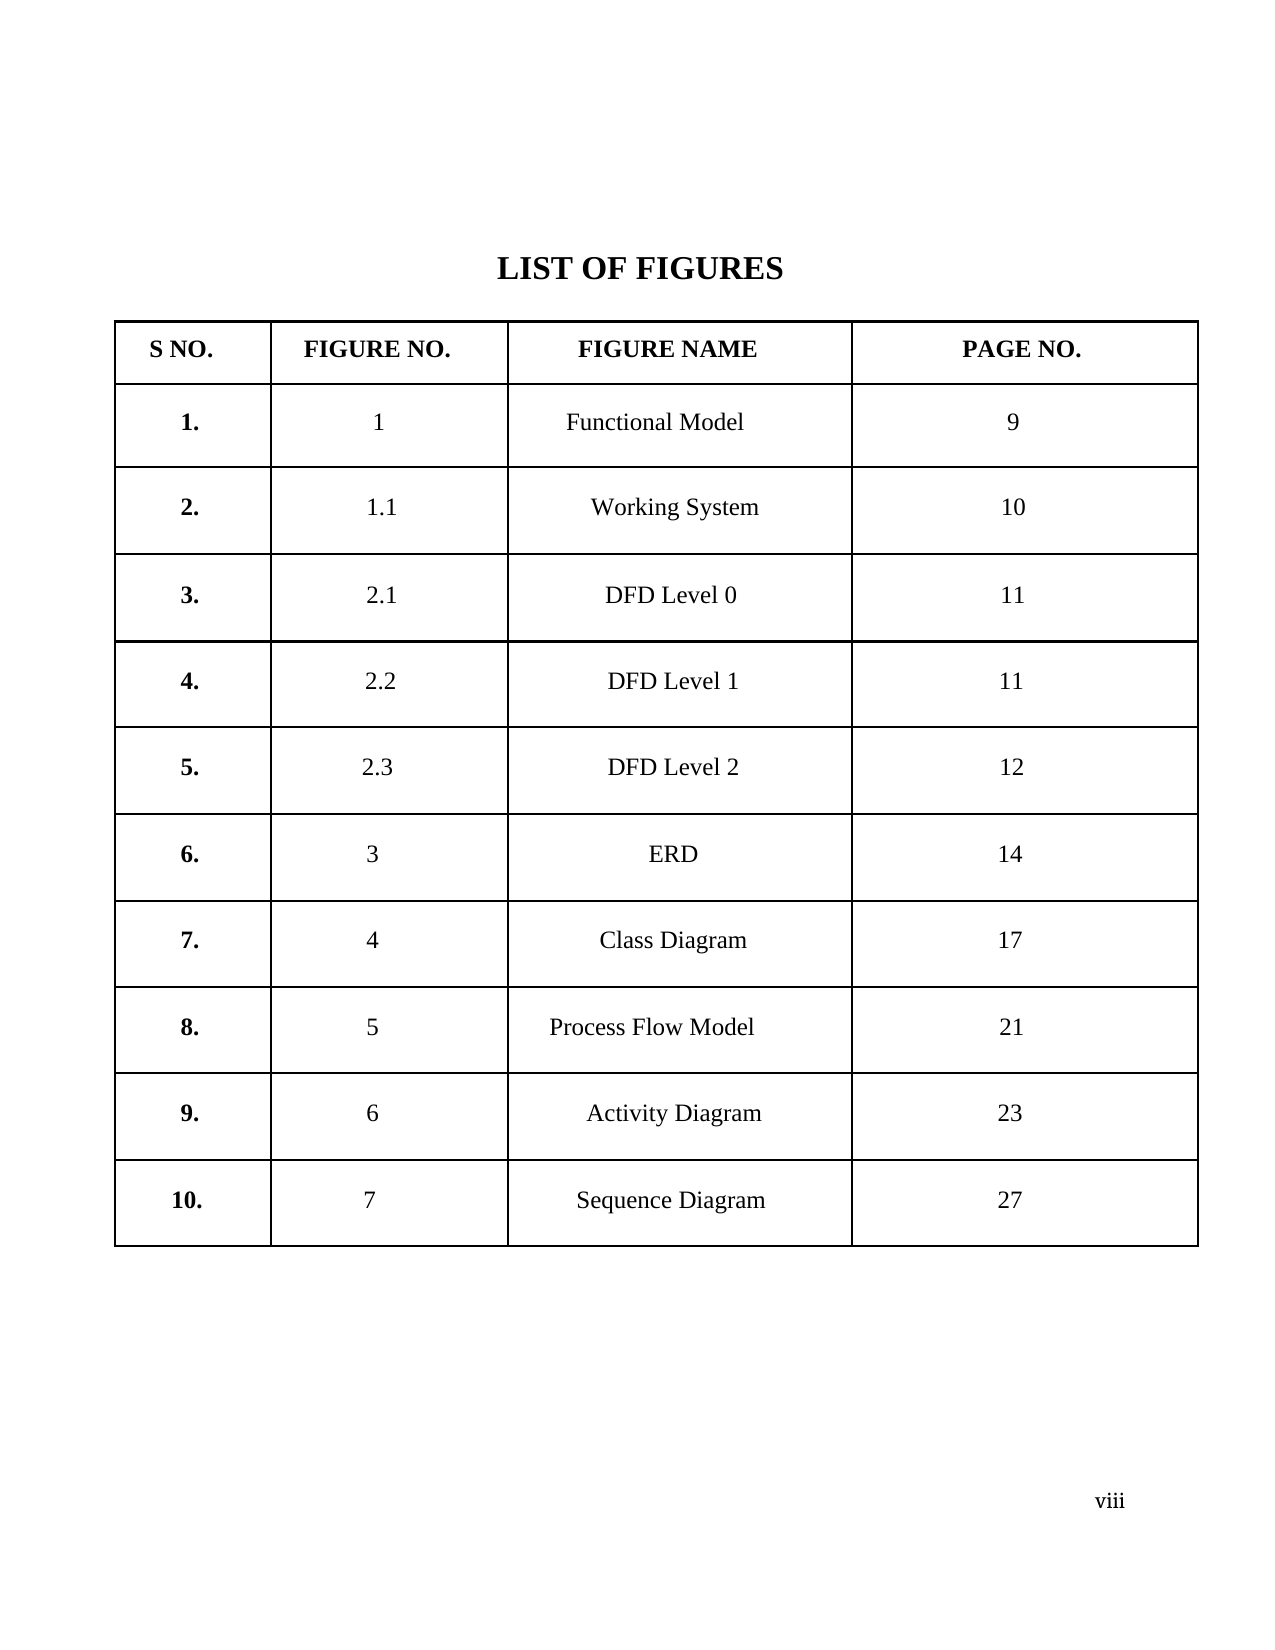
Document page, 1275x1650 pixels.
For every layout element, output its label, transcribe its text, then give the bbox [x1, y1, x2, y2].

table_cell DFD Level 0 [509, 555, 851, 640]
table_cell 23 [853, 1074, 1197, 1159]
table_cell 2.3 [272, 728, 507, 813]
table_cell 4 [272, 902, 507, 986]
table_cell 17 [853, 902, 1197, 986]
table_cell DFD Level 2 [509, 728, 851, 813]
table_cell 3. [116, 555, 270, 640]
table_cell Working System [509, 468, 851, 553]
table_cell ERD [509, 815, 851, 899]
table_cell 6 [272, 1074, 507, 1159]
table_cell 14 [853, 815, 1197, 899]
table_cell 10 [853, 468, 1197, 553]
table_cell 11 [853, 555, 1197, 640]
table_cell 12 [853, 728, 1197, 813]
table_cell DFD Level 1 [509, 643, 851, 726]
table_header FIGURE NAME [509, 323, 851, 383]
table_cell 11 [853, 643, 1197, 726]
table_cell 2. [116, 468, 270, 553]
table_cell 7. [116, 902, 270, 986]
table_header PAGE NO. [853, 323, 1197, 383]
table_cell 7 [272, 1161, 507, 1245]
table_cell 2.2 [272, 643, 507, 726]
table_cell 1. [116, 385, 270, 466]
table_cell 3 [272, 815, 507, 899]
table_cell 6. [116, 815, 270, 899]
table_cell 1 [272, 385, 507, 466]
table_cell Functional Model [509, 385, 851, 466]
table_cell 1.1 [272, 468, 507, 553]
table_cell 5. [116, 728, 270, 813]
table_cell Sequence Diagram [509, 1161, 851, 1245]
subtitle LIST OF FIGURES [497, 248, 1125, 287]
table_cell Activity Diagram [509, 1074, 851, 1159]
table_cell 5 [272, 988, 507, 1072]
table_header FIGURE NO. [272, 323, 507, 383]
table_cell Process Flow Model [509, 988, 851, 1072]
table_cell Class Diagram [509, 902, 851, 986]
table_cell 2.1 [272, 555, 507, 640]
table_cell 27 [853, 1161, 1197, 1245]
table_header S NO. [116, 323, 270, 383]
table_cell 9 [853, 385, 1197, 466]
table_cell 9. [116, 1074, 270, 1159]
table_cell 10. [116, 1161, 270, 1245]
table_cell 21 [853, 988, 1197, 1072]
table_cell 4. [116, 643, 270, 726]
table_cell 8. [116, 988, 270, 1072]
